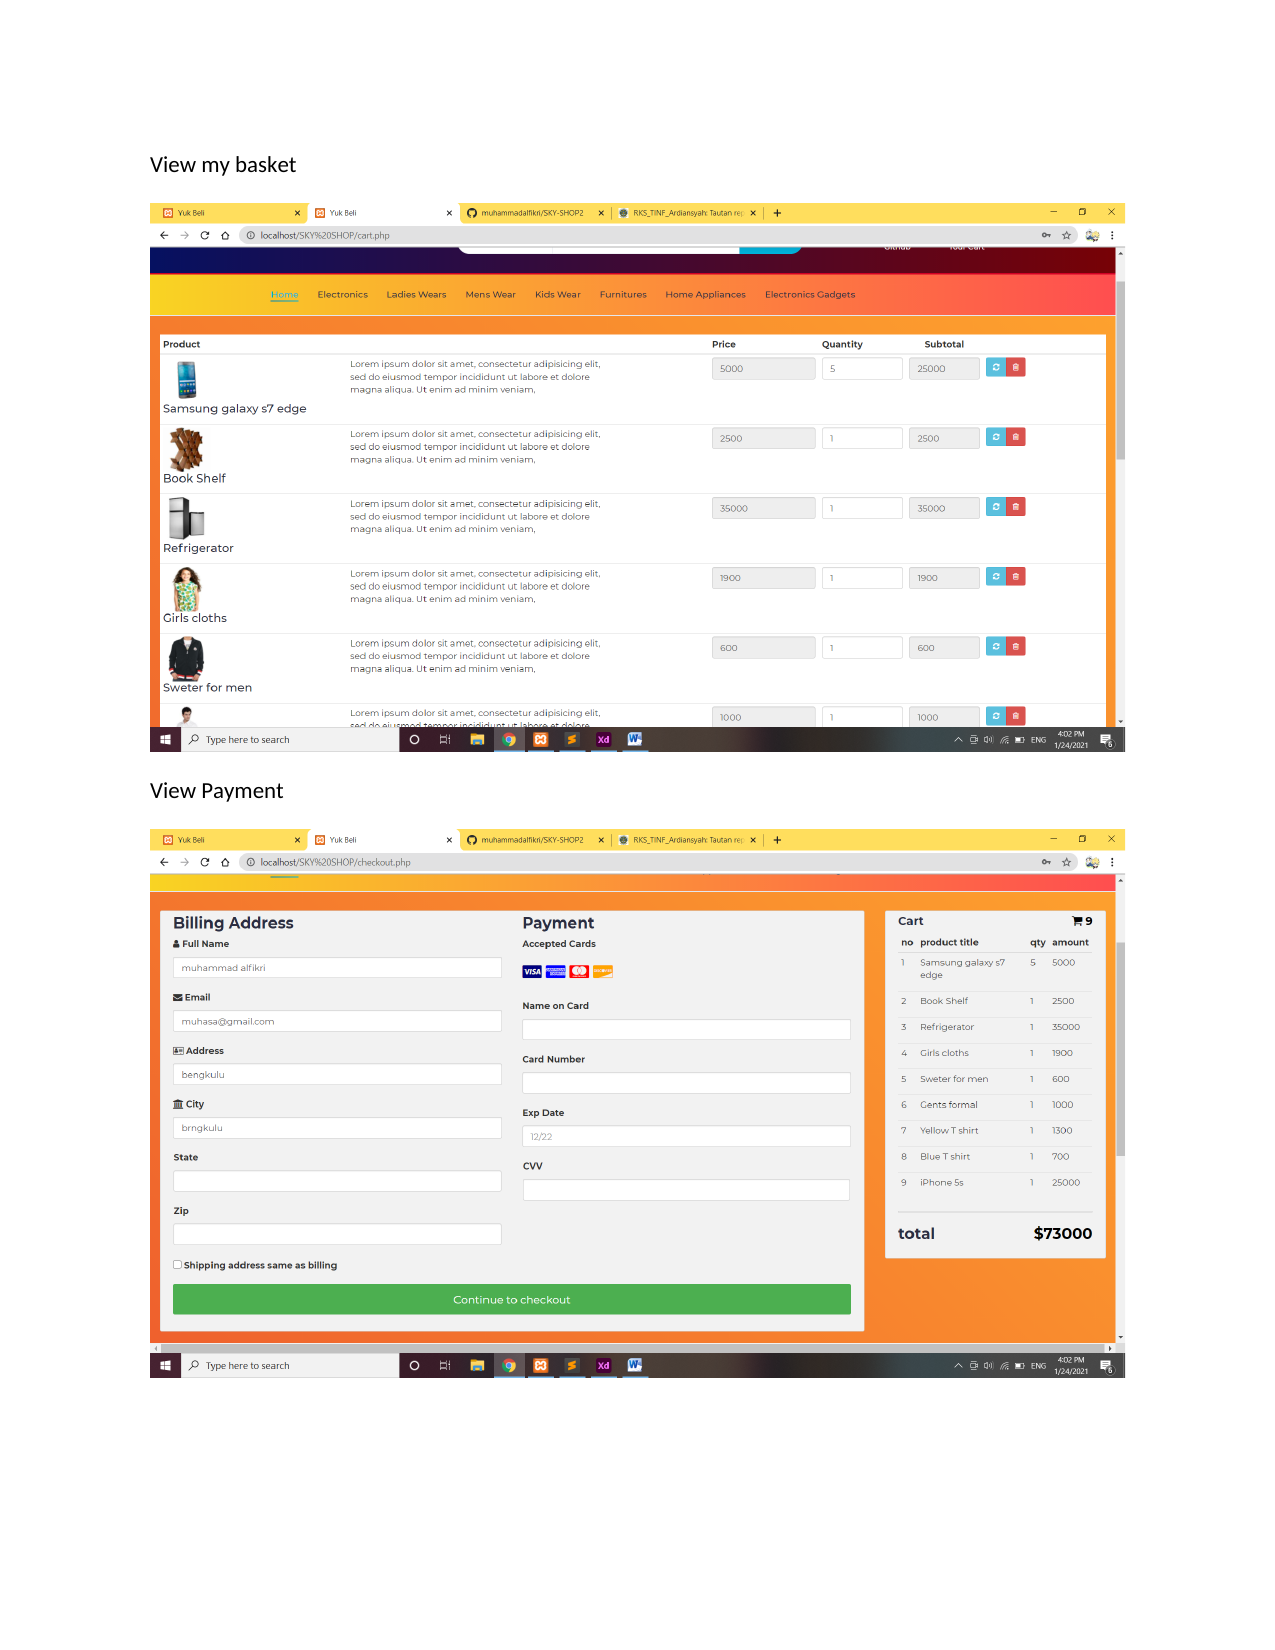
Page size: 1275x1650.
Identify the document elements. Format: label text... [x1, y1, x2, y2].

picture [150, 203, 1125, 752]
text View Payment [150, 776, 1125, 804]
picture [150, 829, 1125, 1378]
text View my basket [150, 150, 1125, 178]
